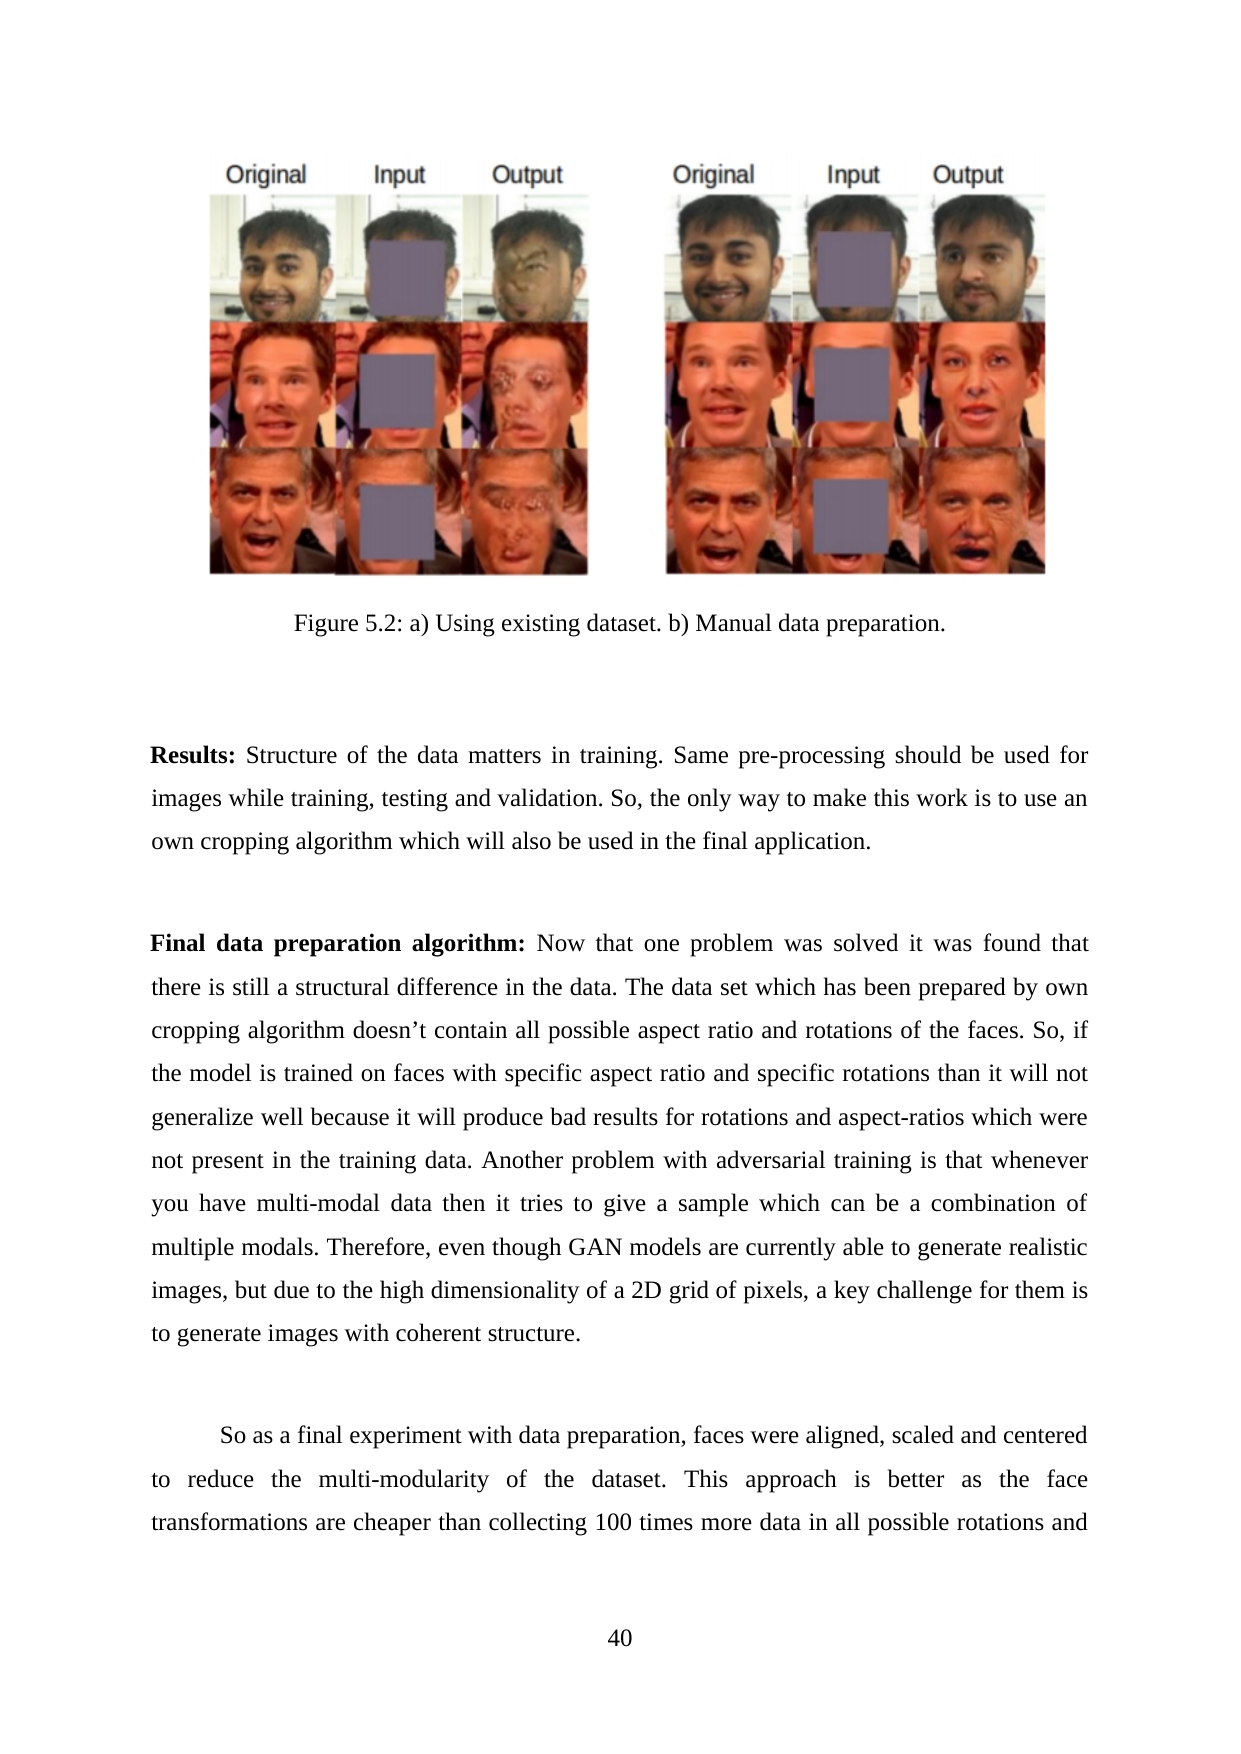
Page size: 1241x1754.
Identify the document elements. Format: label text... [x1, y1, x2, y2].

text Final data preparation algorithm: Now that one problem was solved it was found that there is still a structural difference in the data. The data set which has been prepared by own cropping algorithm doesn’t contain all possible aspect ratio and rotations of the faces. So, if the model is trained on faces with specific aspect ratio and specific rotations than it will not generalize well because it will produce bad results for rotations and aspect-ratios which were not present in the training data. Another problem with adversarial training is that whenever you have multi-modal data then it tries to give a sample which can be a combination of multiple modals. Therefore, even though GAN models are currently able to generate realistic images, but due to the high dimensionality of a 2D grid of pixels, a key challenge for them is to generate images with coherent structure. [150, 928, 1090, 1347]
picture [150, 150, 1091, 594]
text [150, 1420, 1090, 1536]
text Results: Structure of the data matters in training. Same pre-processing should be used for images while training, testing and validation. So, the only way to make this work is to use an own cropping algorithm which will also be used in the final application. [150, 740, 1090, 855]
text Figure 5.2: a) Using existing dataset. b) Manual data preparation. [150, 608, 1090, 637]
